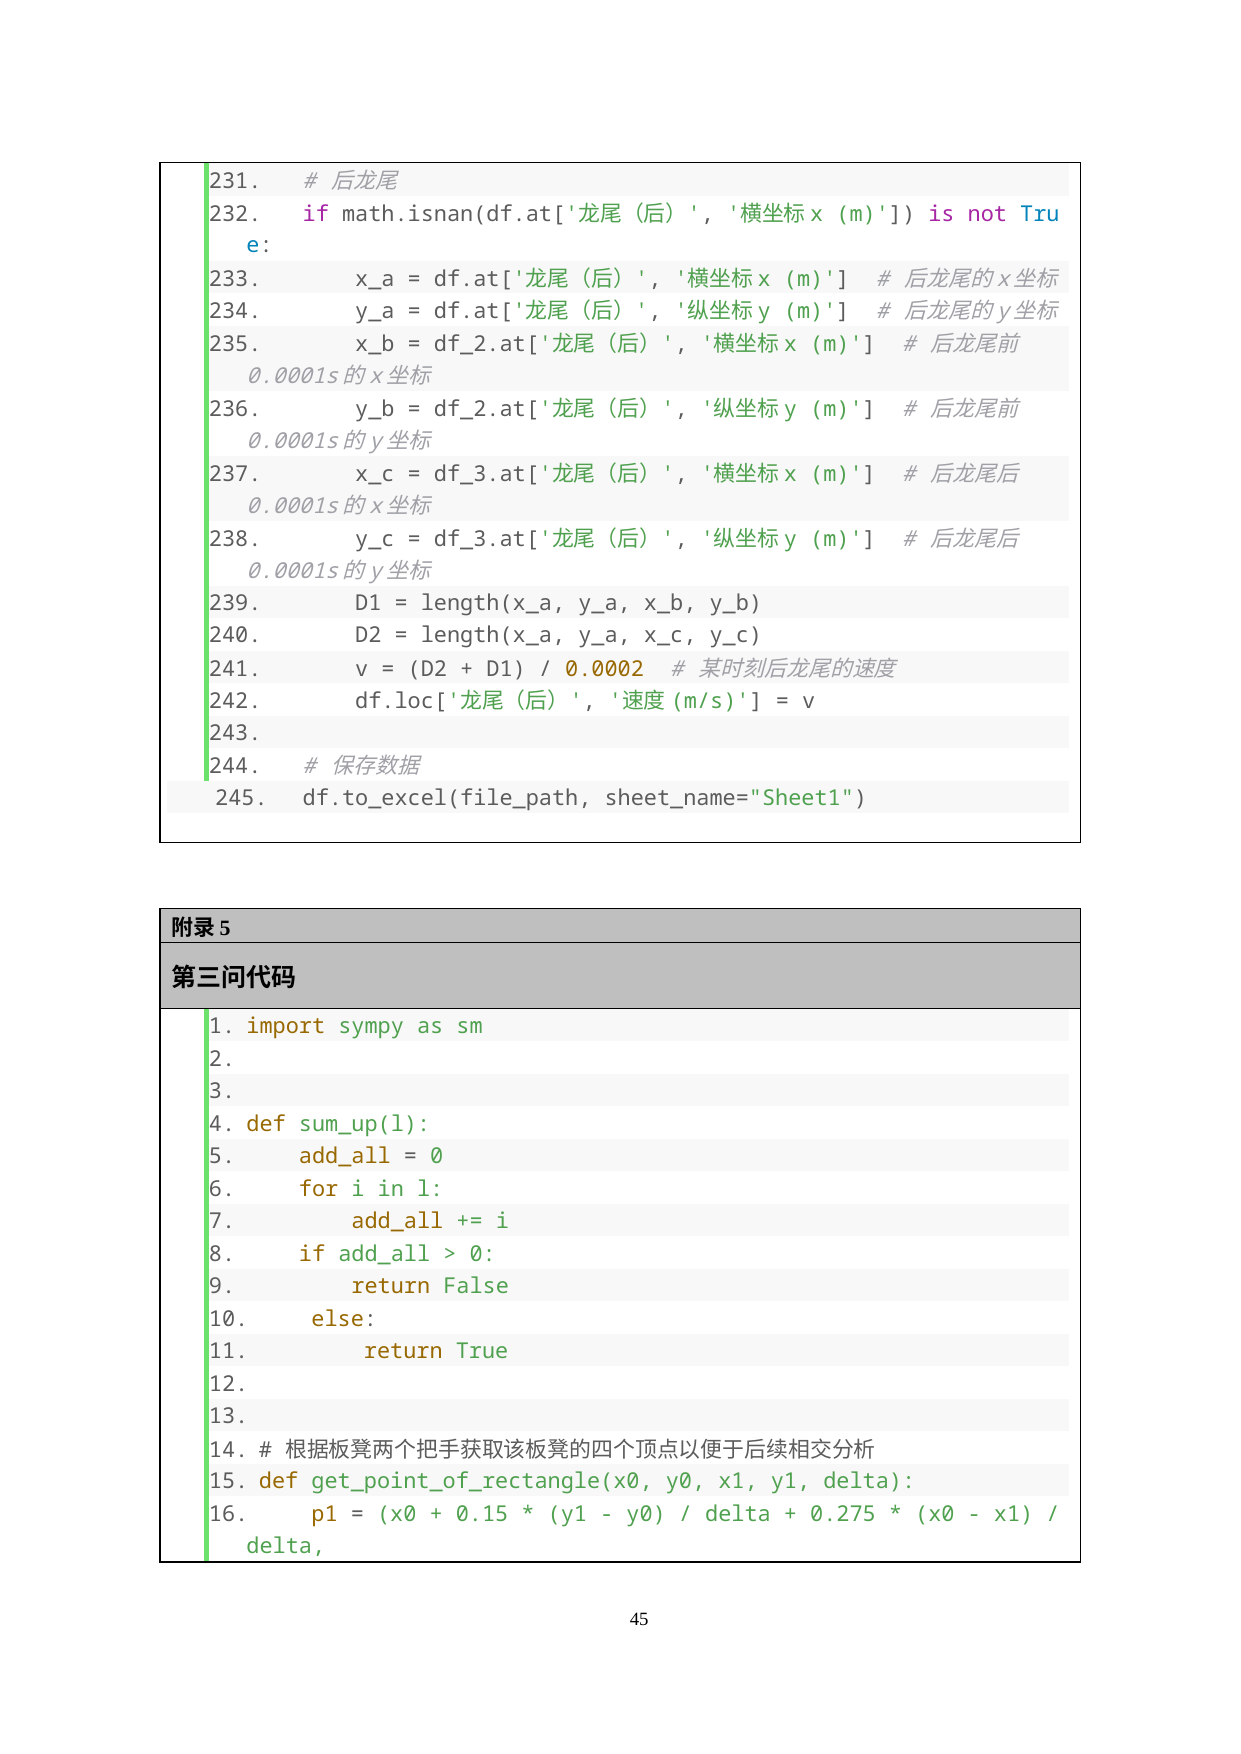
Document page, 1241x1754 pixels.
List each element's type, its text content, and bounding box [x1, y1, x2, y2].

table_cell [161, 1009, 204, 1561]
table_cell 第三问代码 [161, 943, 1080, 1008]
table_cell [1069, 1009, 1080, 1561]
table_header 附录5 [161, 909, 1080, 942]
